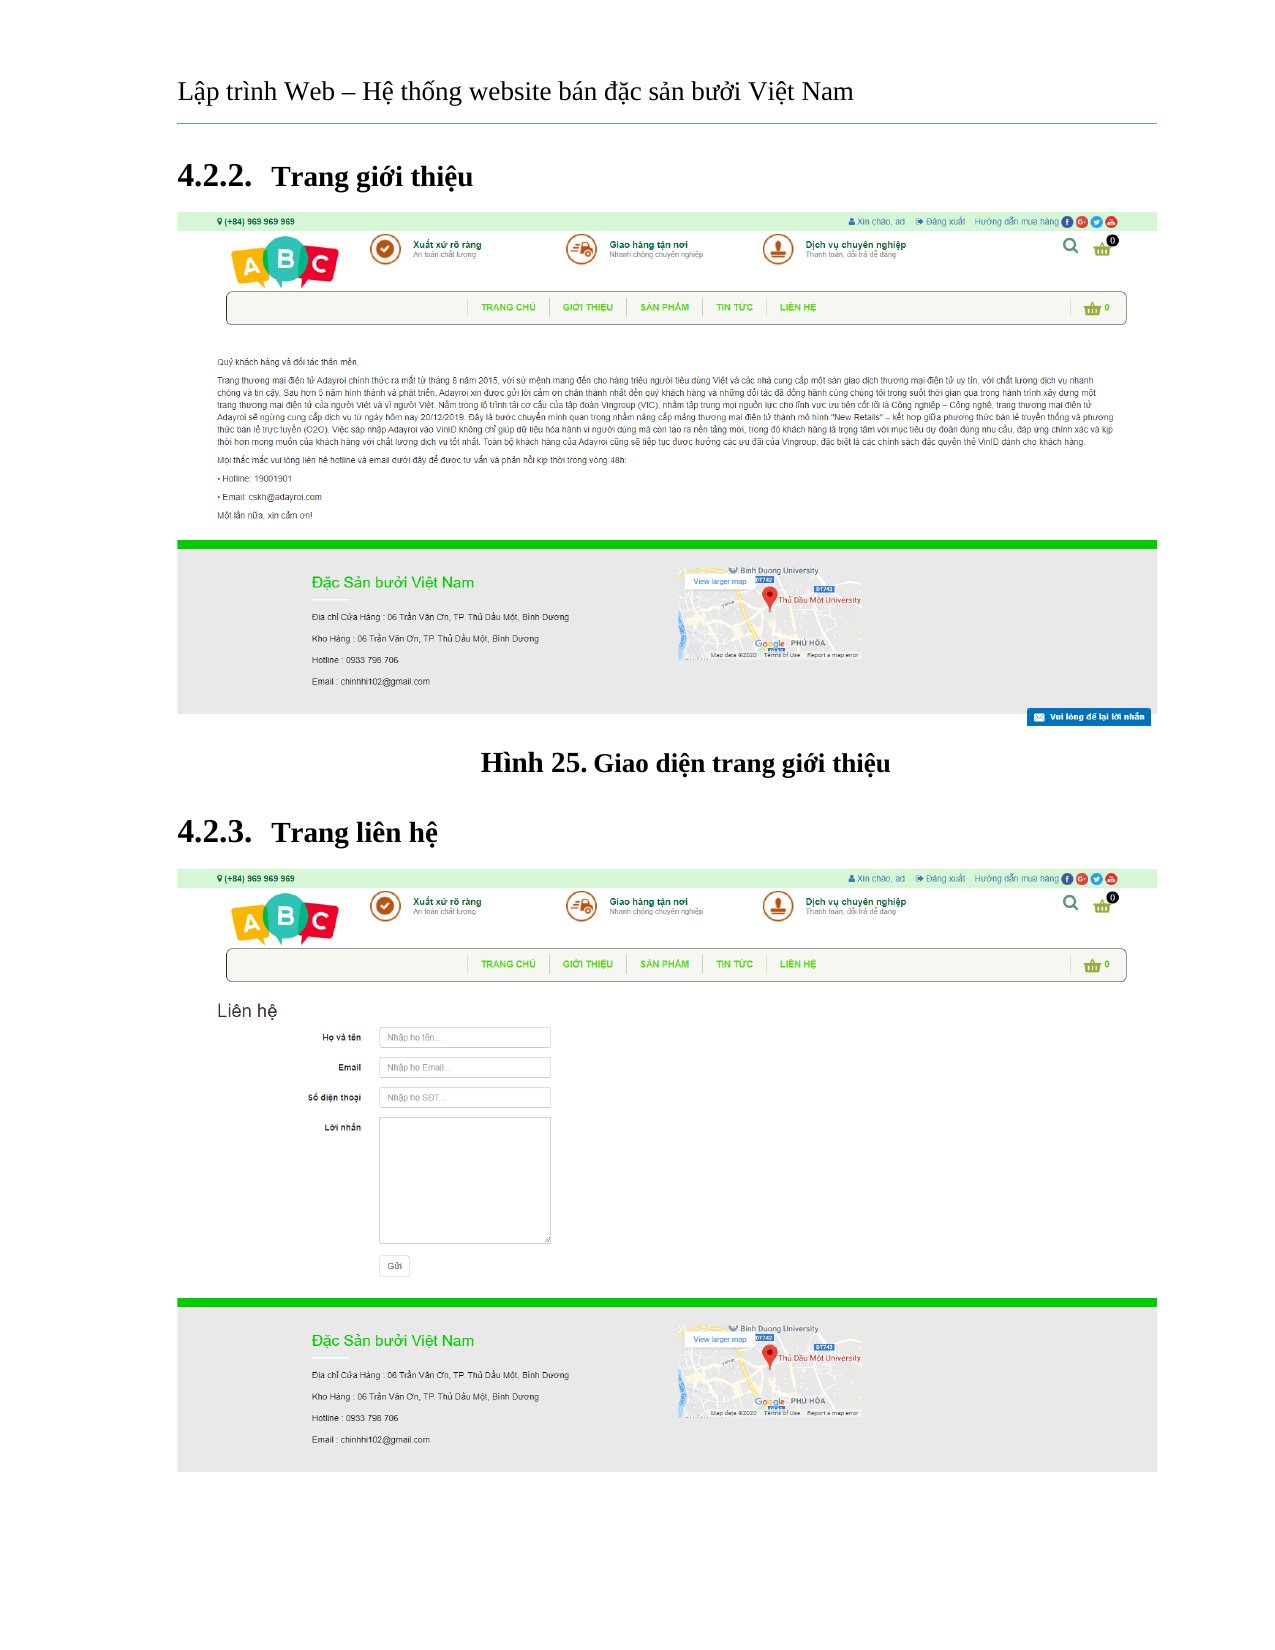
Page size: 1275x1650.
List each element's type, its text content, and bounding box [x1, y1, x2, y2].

text Giao diện trang giới thiệu [215, 745, 1157, 778]
picture [177, 869, 1157, 1484]
text Trang liên hệ [177, 812, 1157, 850]
text Trang giới thiệu [177, 155, 1157, 193]
picture [177, 212, 1157, 726]
